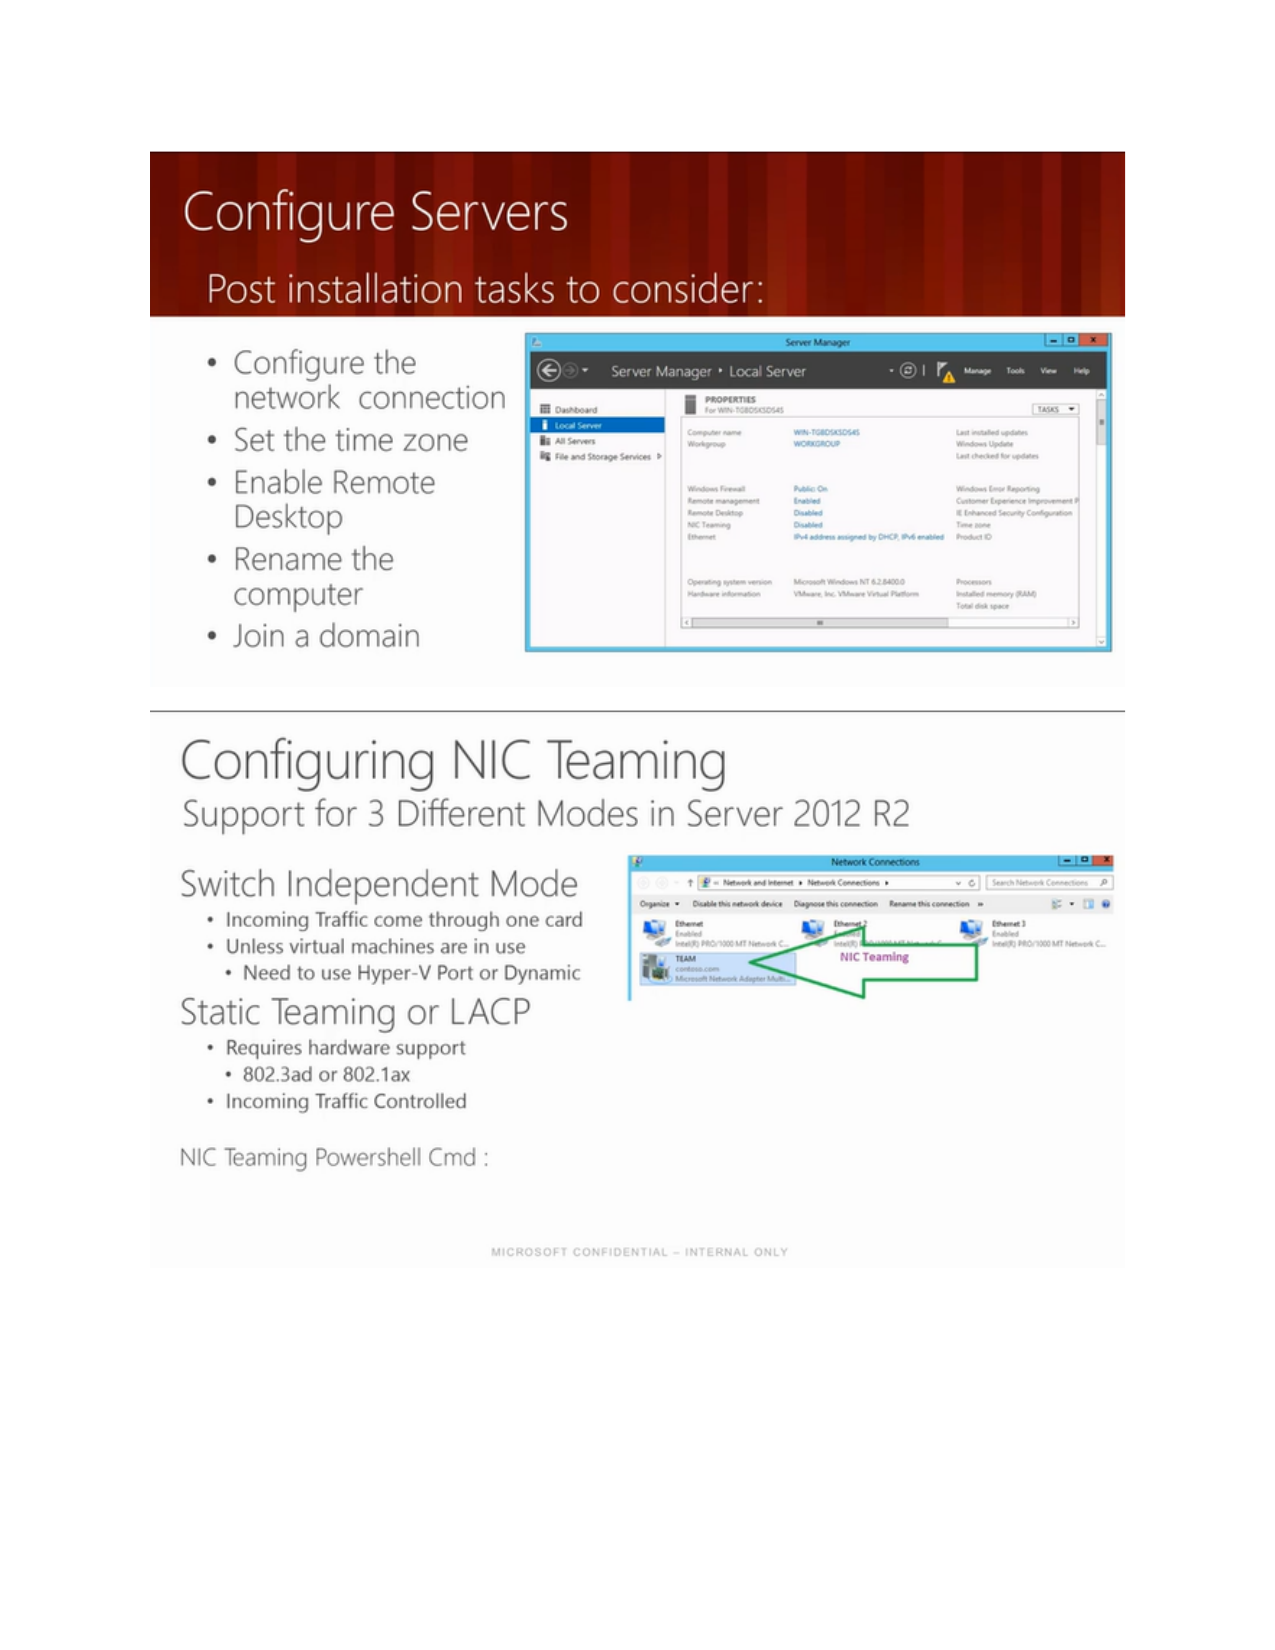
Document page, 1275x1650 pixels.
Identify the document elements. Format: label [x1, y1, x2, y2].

picture [150, 150, 1125, 687]
picture [150, 706, 1125, 1281]
